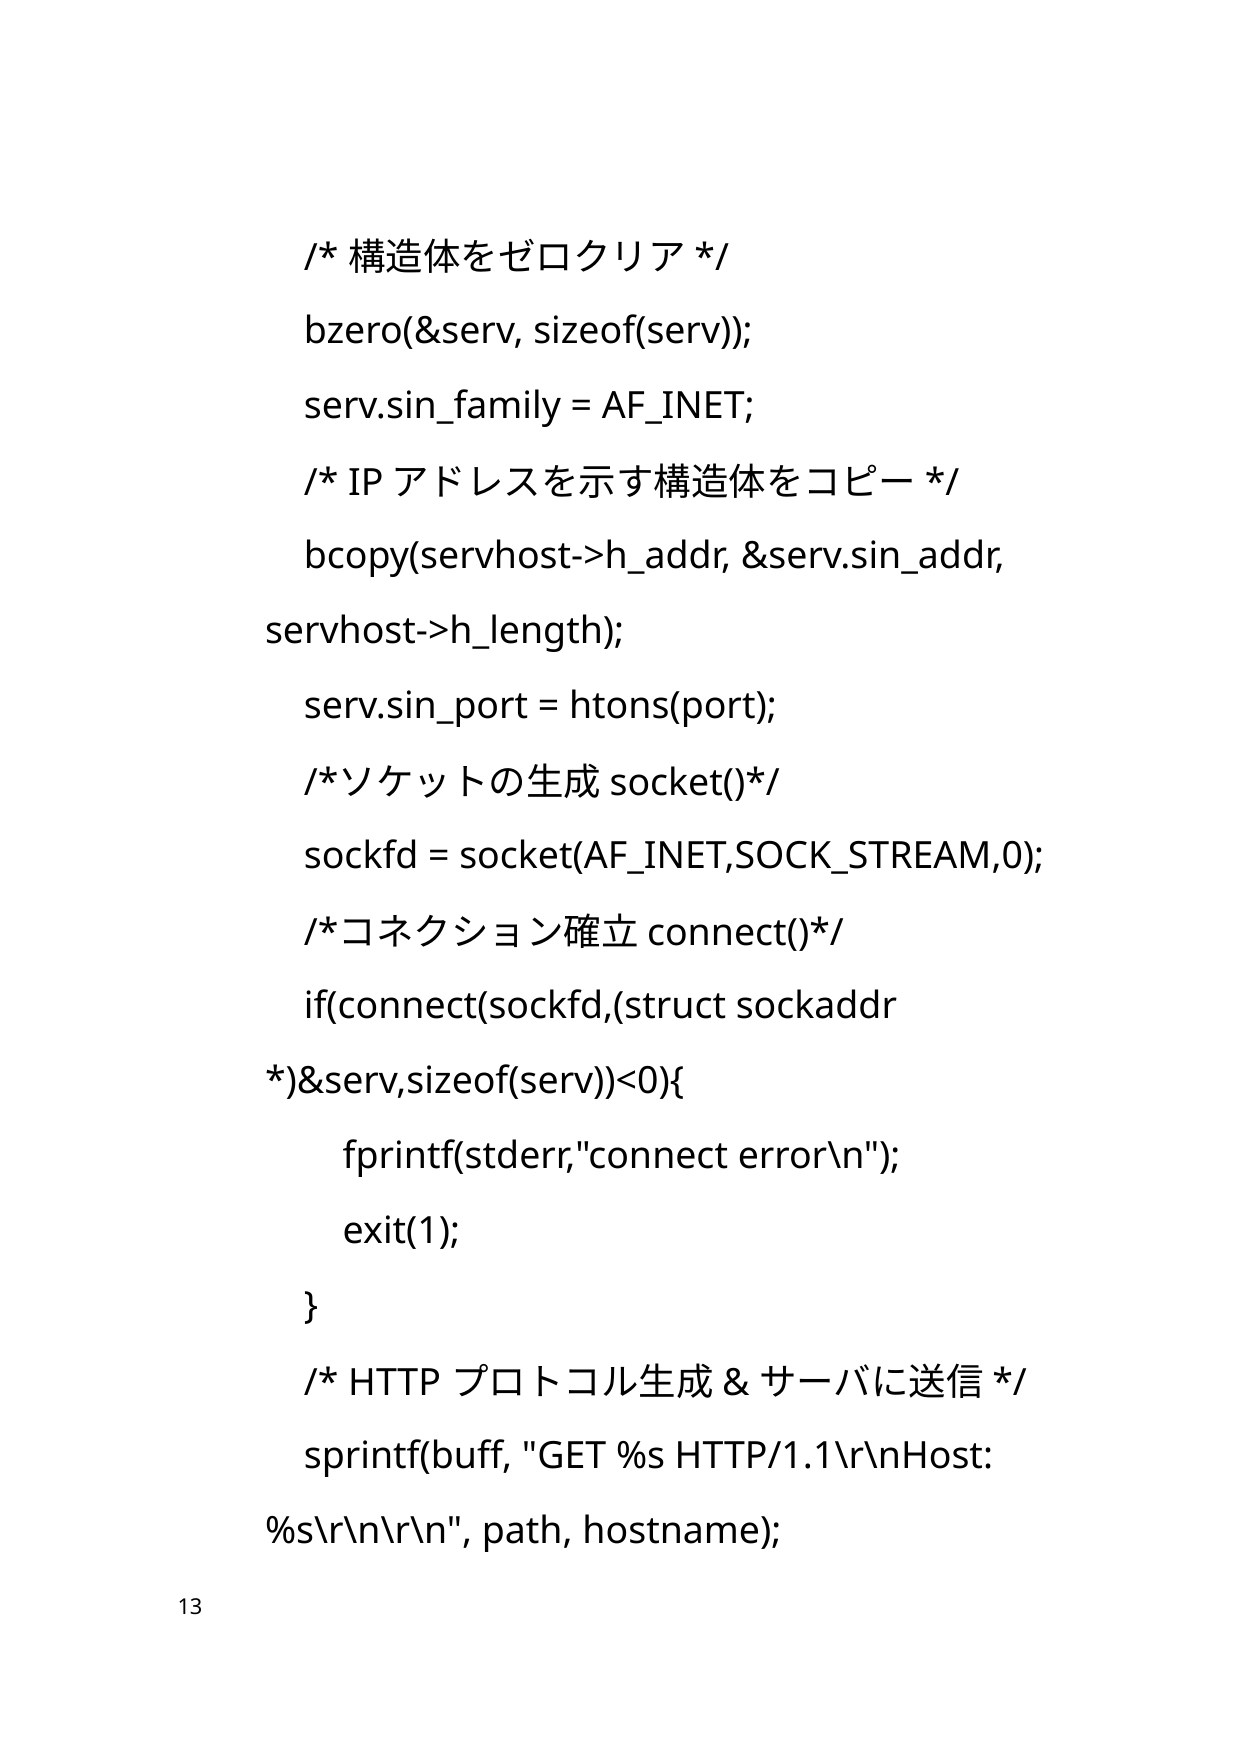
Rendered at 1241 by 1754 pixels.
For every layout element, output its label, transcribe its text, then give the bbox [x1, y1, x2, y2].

list /*コネクション確立 connect()*/ [265, 892, 1063, 967]
list /* IPアドレスを示す構造体をコピー */ [265, 442, 1063, 517]
list /* HTTP プロトコル生成 & サーバに送信 */ [265, 1342, 1063, 1417]
list bzero(&serv, sizeof(serv)); [265, 292, 1063, 367]
list sprintf(buff, "GET %s HTTP/1.1\r\nHost: %s\r\n\r\n", path, hostname); [265, 1417, 1063, 1567]
list } [265, 1267, 1063, 1342]
list serv.sin_port = htons(port); [265, 667, 1063, 742]
list sockfd = socket(AF_INET,SOCK_STREAM,0); [265, 817, 1063, 892]
list exit(1); [265, 1192, 1063, 1267]
list /* 構造体をゼロクリア */ [265, 217, 1063, 292]
list fprintf(stderr,"connect error\n"); [265, 1117, 1063, 1192]
list serv.sin_family = AF_INET; [265, 367, 1063, 442]
list bcopy(servhost->h_addr, &serv.sin_addr, servhost->h_length); [265, 517, 1063, 667]
list if(connect(sockfd,(struct sockaddr *)&serv,sizeof(serv))<0){ [265, 967, 1063, 1117]
list /*ソケットの生成 socket()*/ [265, 742, 1063, 817]
